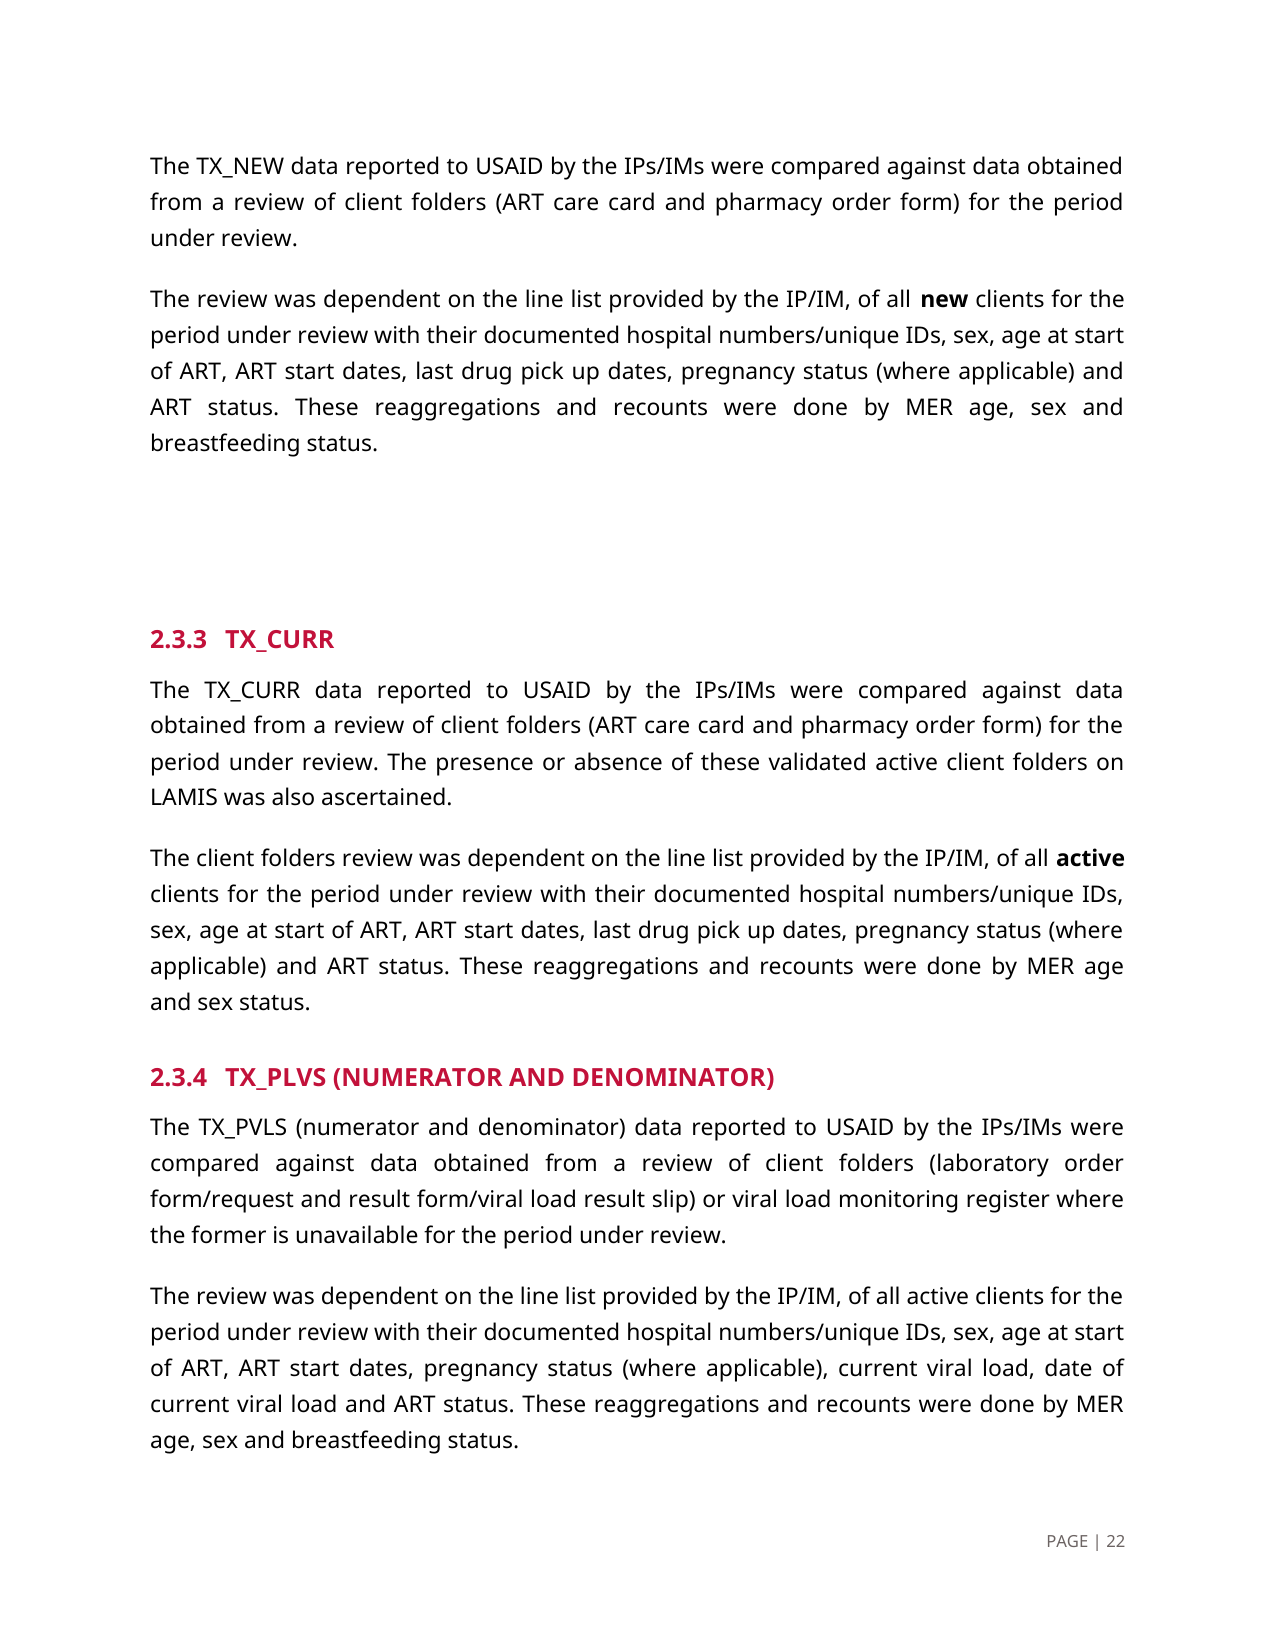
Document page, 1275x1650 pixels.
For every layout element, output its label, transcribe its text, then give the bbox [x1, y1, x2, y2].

text The TX_PVLS (numerator and denominator) data reported to USAID by the IPs/IMs were compared against data obtained from a review of client folders (laboratory order form/request and result form/viral load result slip) or viral load monitoring register where the former is unavailable for the period under review. [150, 1111, 1125, 1250]
subtitle 2.3.3 Tx_curr [150, 622, 1125, 656]
text The client folders review was dependent on the line list provided by the IP/IM, of all active clients for the period under review with their documented hospital numbers/unique IDs, sex, age at start of ART, ART start dates, last drug pick up dates, pregnancy status (where applicable) and ART status. These reaggregations and recounts were done by MER age and sex status. [150, 842, 1125, 1017]
text The TX_CURR data reported to USAID by the IPs/IMs were compared against data obtained from a review of client folders (ART care card and pharmacy order form) for the period under review. The presence or absence of these validated active client folders on LAMIS was also ascertained. [150, 673, 1125, 813]
subtitle 2.3.4 TX_PLVS (NUMERATOR AND DENOMINATOR) [150, 1059, 1125, 1093]
text The review was dependent on the line list provided by the IP/IM, of all new clients for the period under review with their documented hospital numbers/unique IDs, sex, age at start of ART, ART start dates, last drug pick up dates, pregnancy status (where applicable) and ART status. These reaggregations and recounts were done by MER age, sex and breastfeeding status. [150, 283, 1125, 458]
text The review was dependent on the line list provided by the IP/IM, of all active clients for the period under review with their documented hospital numbers/unique IDs, sex, age at start of ART, ART start dates, pregnancy status (where applicable), current viral load, date of current viral load and ART status. These reaggregations and recounts were done by MER age, sex and breastfeeding status. [150, 1280, 1125, 1455]
text The TX_NEW data reported to USAID by the IPs/IMs were compared against data obtained from a review of client folders (ART care card and pharmacy order form) for the period under review. [150, 150, 1125, 253]
